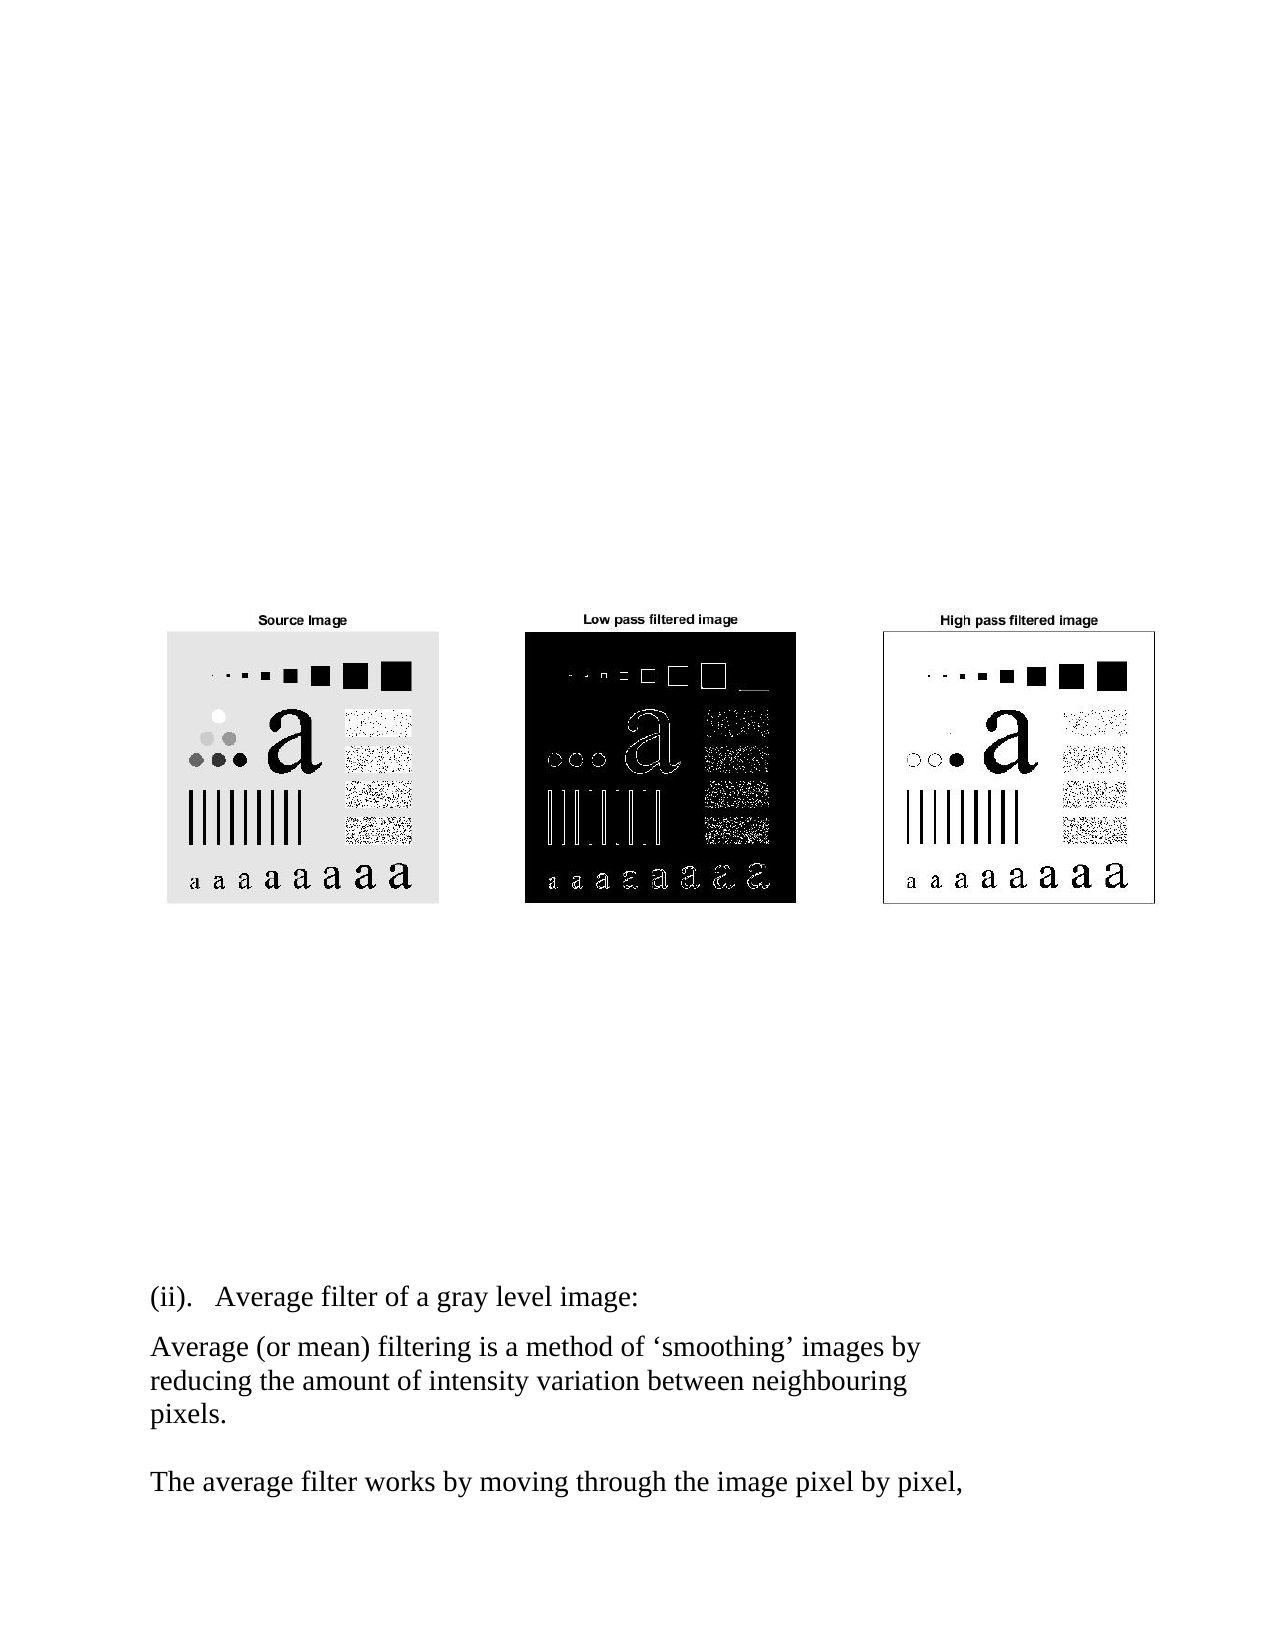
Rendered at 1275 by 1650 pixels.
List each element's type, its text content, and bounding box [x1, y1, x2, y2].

text The average filter works by moving through the image pixel by pixel, [150, 1464, 1134, 1497]
text reducing the amount of intensity variation between neighbouring [150, 1363, 1134, 1397]
picture [0, 473, 1275, 1082]
text (ii). Average filter of a gray level image: [150, 1279, 1134, 1313]
text Average (or mean) filtering is a method of ‘smoothing’ images by [150, 1329, 1134, 1363]
text pixels. [150, 1397, 1134, 1430]
